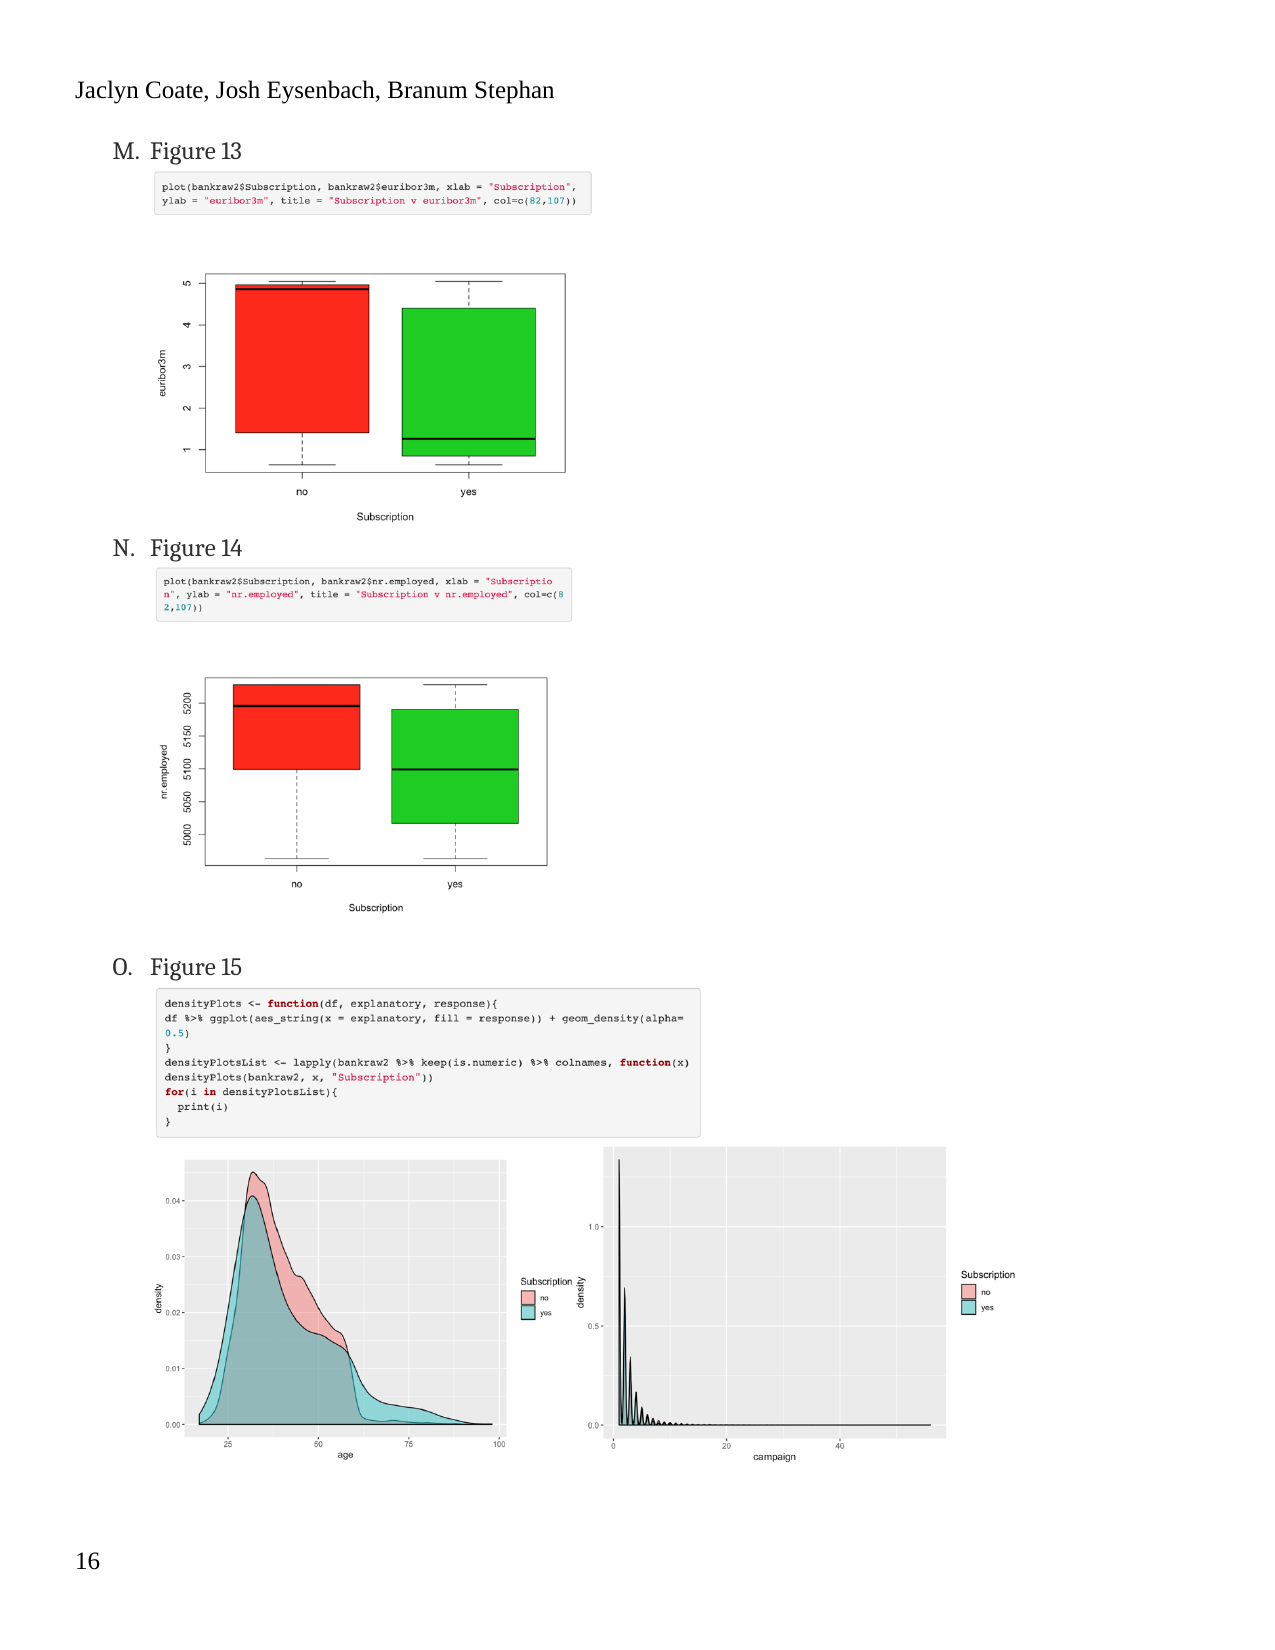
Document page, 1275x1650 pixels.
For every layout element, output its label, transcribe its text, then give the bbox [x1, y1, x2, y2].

subtitle Figure 13 [112, 137, 1200, 165]
picture [150, 165, 599, 530]
subtitle Figure 15 [112, 952, 1200, 981]
picture [150, 981, 1019, 1464]
picture [150, 562, 574, 916]
subtitle Figure 14 [112, 534, 1200, 563]
